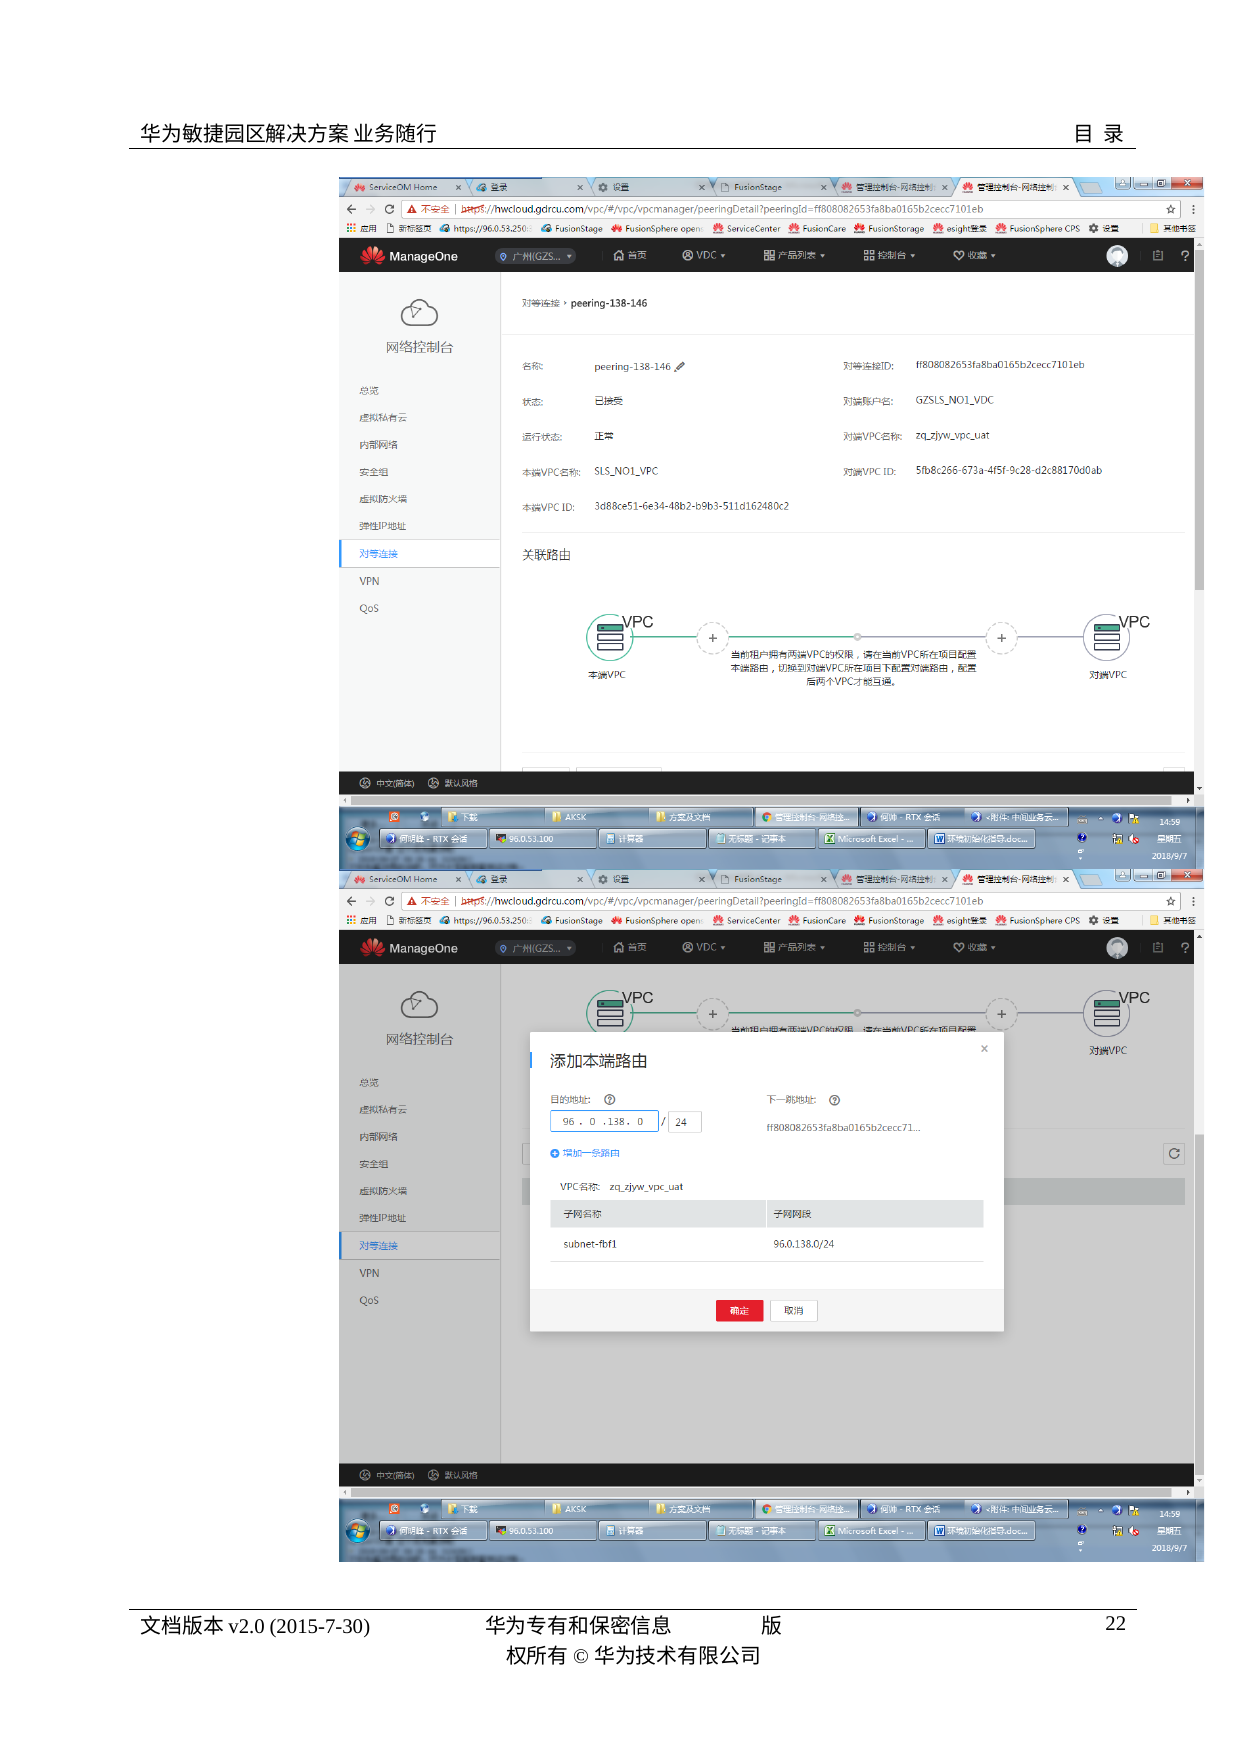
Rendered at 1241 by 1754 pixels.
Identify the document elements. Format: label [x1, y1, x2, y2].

picture [339, 177, 1205, 1562]
